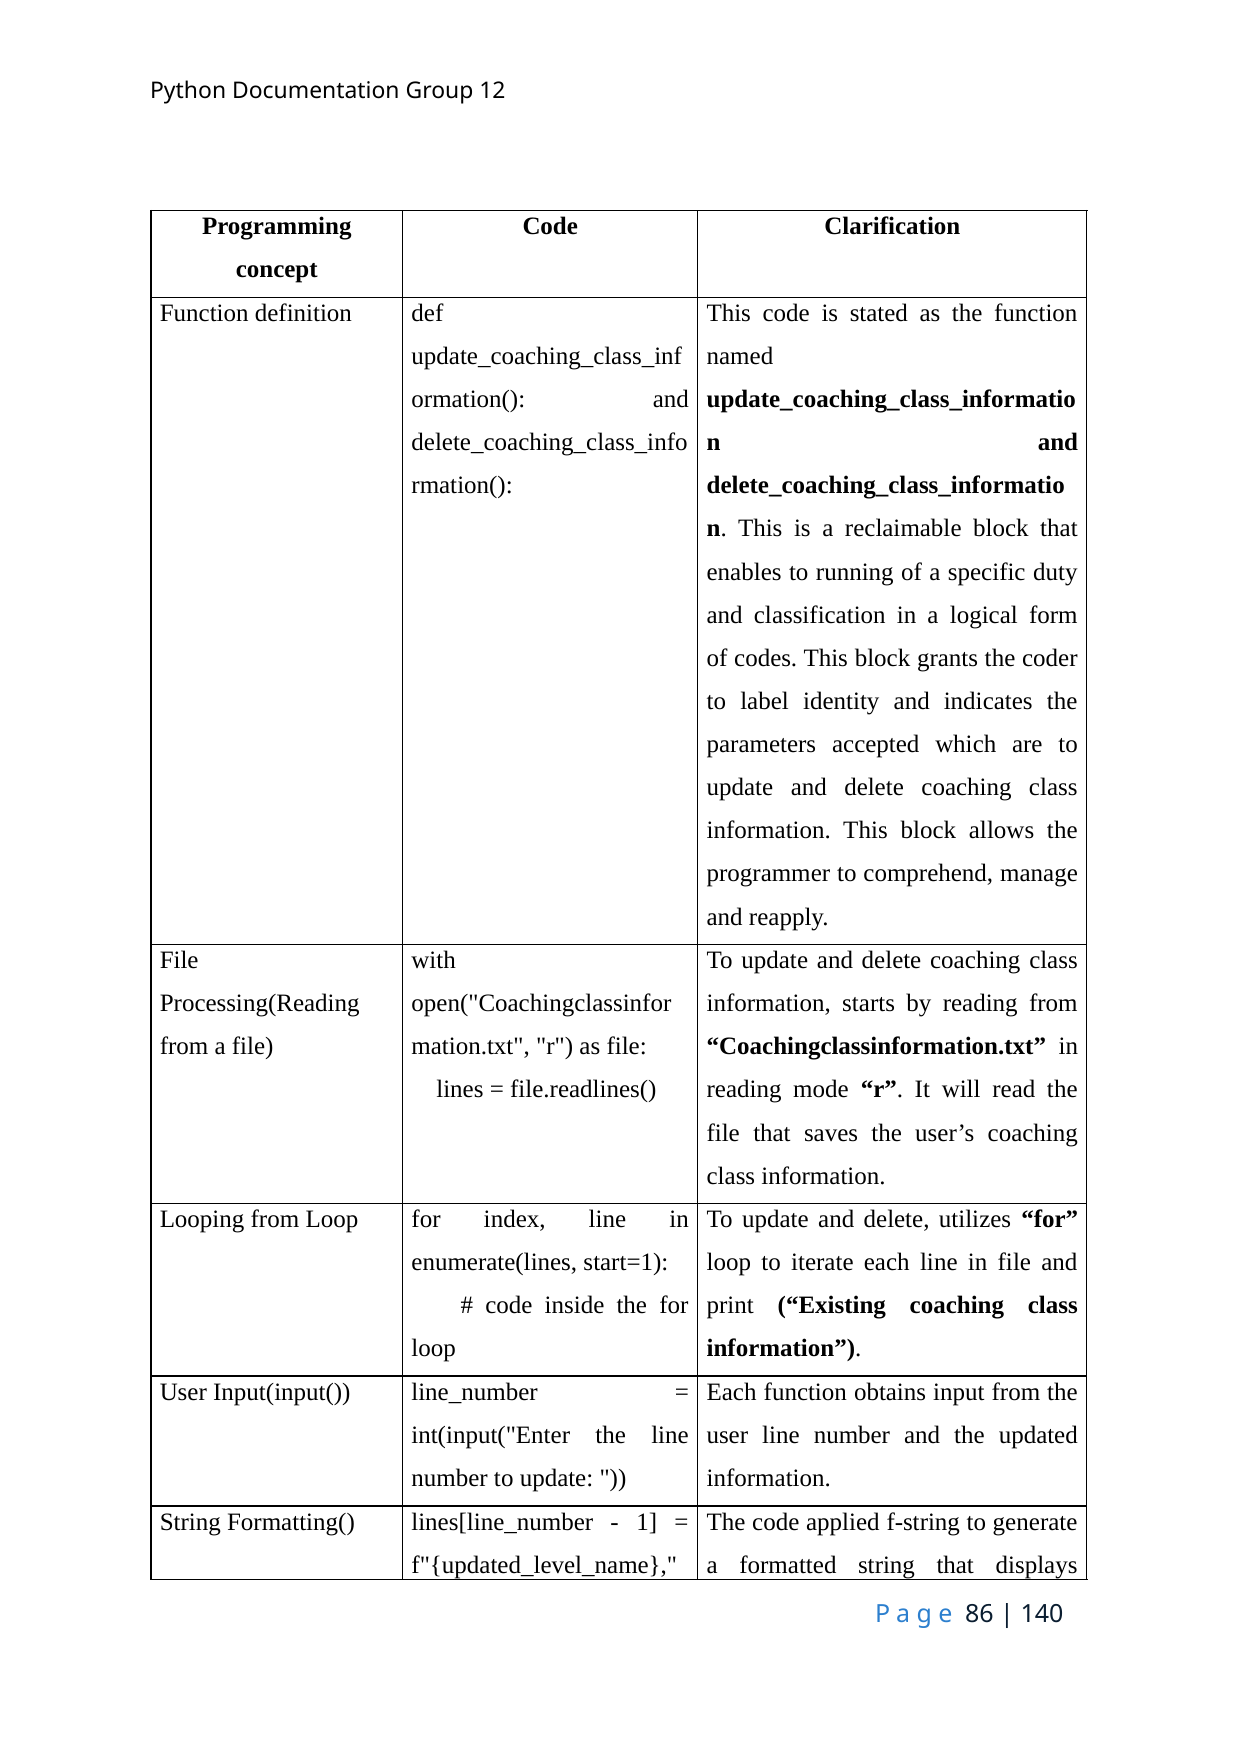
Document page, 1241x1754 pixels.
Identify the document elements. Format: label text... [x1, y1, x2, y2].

table_cell To update and delete coaching class information, starts by reading from “Coachingclassinformation.txt” in reading mode “r”. It will read the file that saves the user’s coaching class information. [698, 945, 1086, 1203]
table_header Code [403, 211, 697, 296]
table_cell File Processing(Reading from a file) [152, 945, 402, 1203]
table_cell User Input(input()) [152, 1377, 402, 1505]
table_cell def update_coaching_class_information(): and delete_coaching_class_information(): [403, 298, 697, 943]
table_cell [698, 1507, 1086, 1578]
table_cell line_number = int(input("Enter the line number to update: ")) [403, 1377, 697, 1505]
table_cell String Formatting() [152, 1507, 402, 1578]
table_cell with open("Coachingclassinformation.txt", "r") as file: lines = file.readlines() [403, 945, 697, 1203]
table_cell for index, line in enumerate(lines, start=1): # code inside the for loop [403, 1204, 697, 1375]
table_header Clarification [698, 211, 1086, 296]
table_cell Function definition [152, 298, 402, 943]
table_cell Looping from Loop [152, 1204, 402, 1375]
table_header Programming concept [152, 211, 402, 296]
table_cell To update and delete, utilizes “for” loop to iterate each line in file and print (“Existing coaching class information”). [698, 1204, 1086, 1375]
table_cell This code is stated as the function named update_coaching_class_information and delete_coaching_class_information. This is a reclaimable block that enables to running of a specific duty and classification in a logical form of codes. This block grants the coder to label identity and indicates the parameters accepted which are to update and delete coaching class information. This block allows the programmer to comprehend, manage and reapply. [698, 298, 1086, 943]
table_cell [403, 1507, 697, 1578]
table_cell Each function obtains input from the user line number and the updated information. [698, 1377, 1086, 1505]
